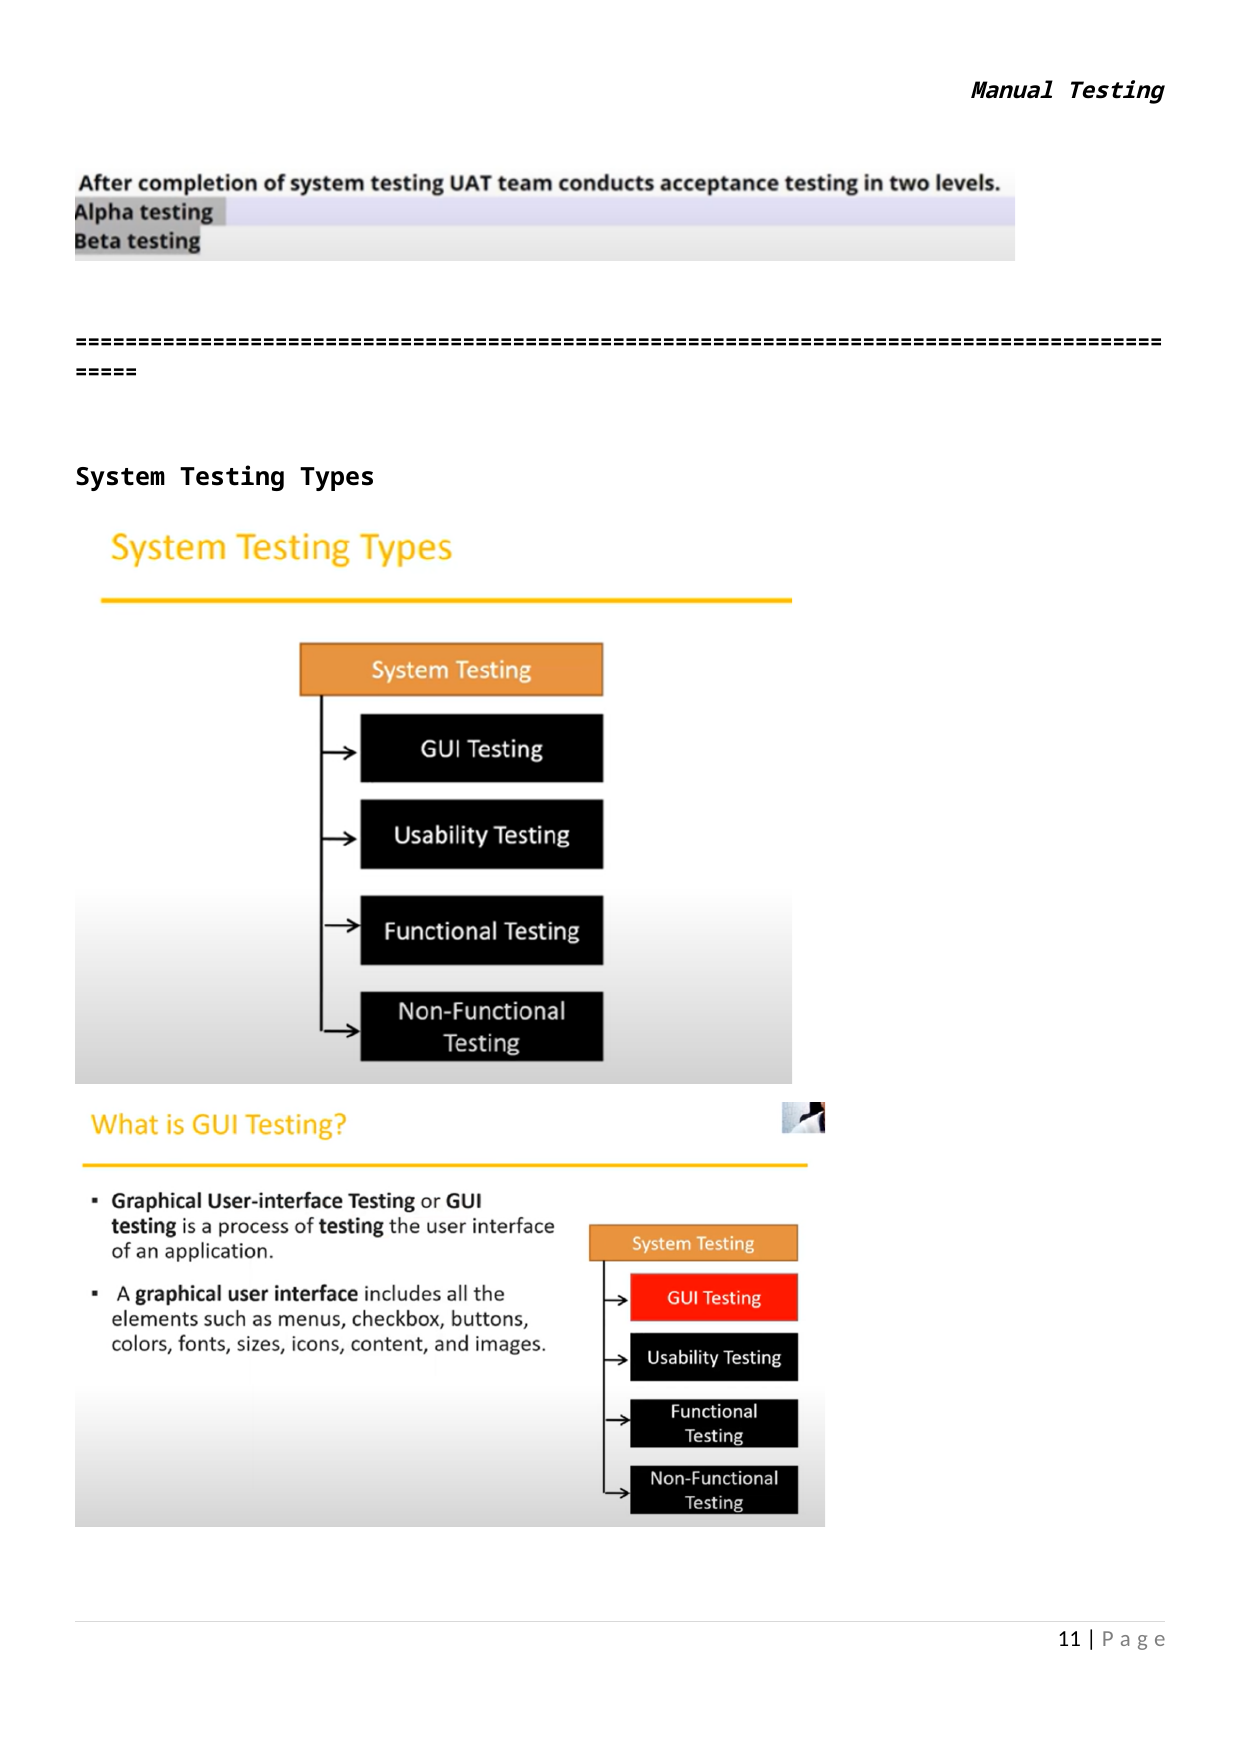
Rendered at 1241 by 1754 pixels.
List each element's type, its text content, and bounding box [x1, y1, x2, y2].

picture [75, 1102, 826, 1527]
picture [75, 511, 793, 1084]
text ============================================================================================ [75, 327, 1165, 386]
text System Testing Types [75, 458, 1165, 492]
picture [75, 152, 1016, 261]
